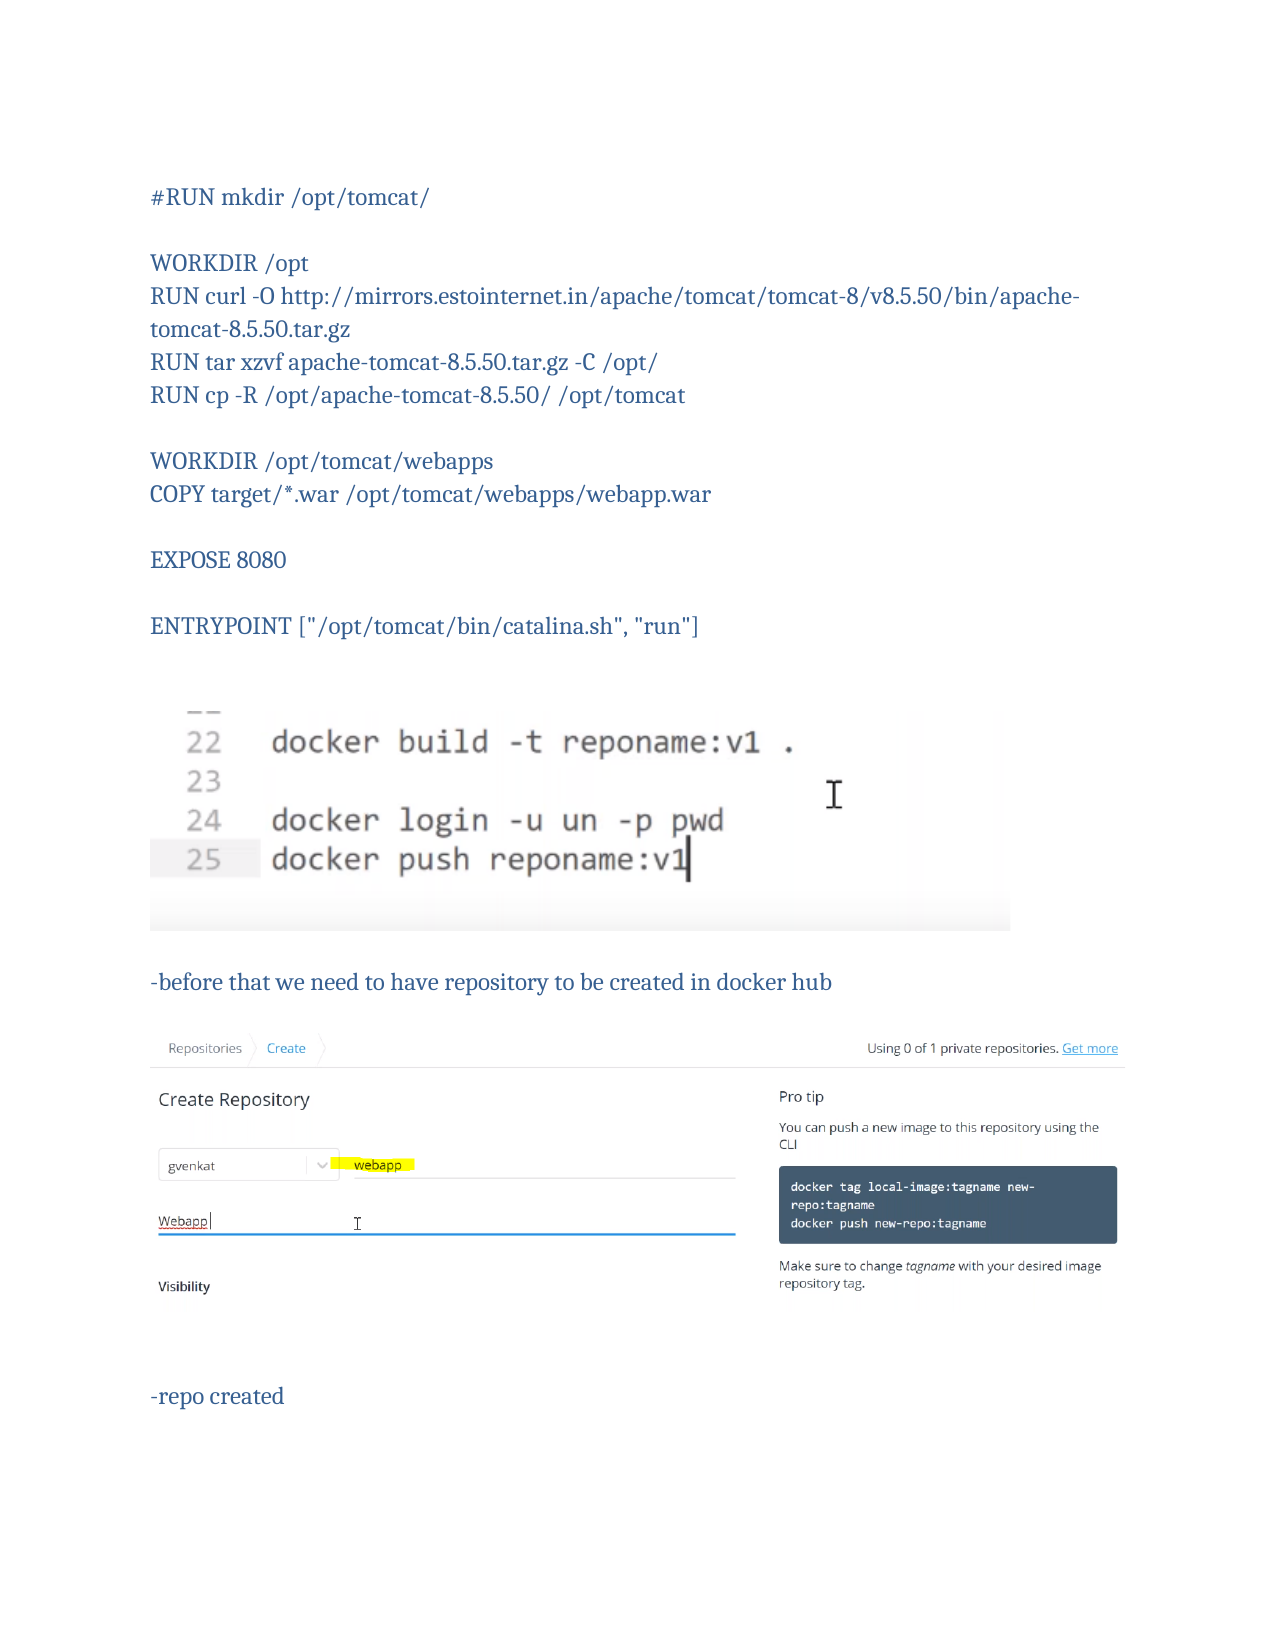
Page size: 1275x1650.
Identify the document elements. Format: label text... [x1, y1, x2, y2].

picture [150, 711, 1011, 931]
text EXPOSE 8080 [150, 546, 1125, 575]
text RUN tar xzvf apache-tomcat-8.5.50.tar.gz -C /opt/ [150, 348, 1125, 377]
text ENTRYPOINT ["/opt/tomcat/bin/catalina.sh", "run"] [150, 612, 1125, 641]
text COPY target/*.war /opt/tomcat/webapps/webapp.war [150, 480, 1125, 509]
picture [150, 1033, 1125, 1312]
text #RUN mkdir /opt/tomcat/ [150, 183, 1125, 212]
text WORKDIR /opt/tomcat/webapps [150, 447, 1125, 476]
text RUN cp -R /opt/apache-tomcat-8.5.50/ /opt/tomcat [150, 381, 1125, 410]
text RUN curl -O http://mirrors.estointernet.in/apache/tomcat/tomcat-8/v8.5.50/bin/apache-tomcat-8.5.50.tar.gz [150, 282, 1125, 344]
text WORKDIR /opt [150, 249, 1125, 278]
text -before that we need to have repository to be created in docker hub [150, 968, 1125, 997]
text -repo created [150, 1382, 1125, 1411]
